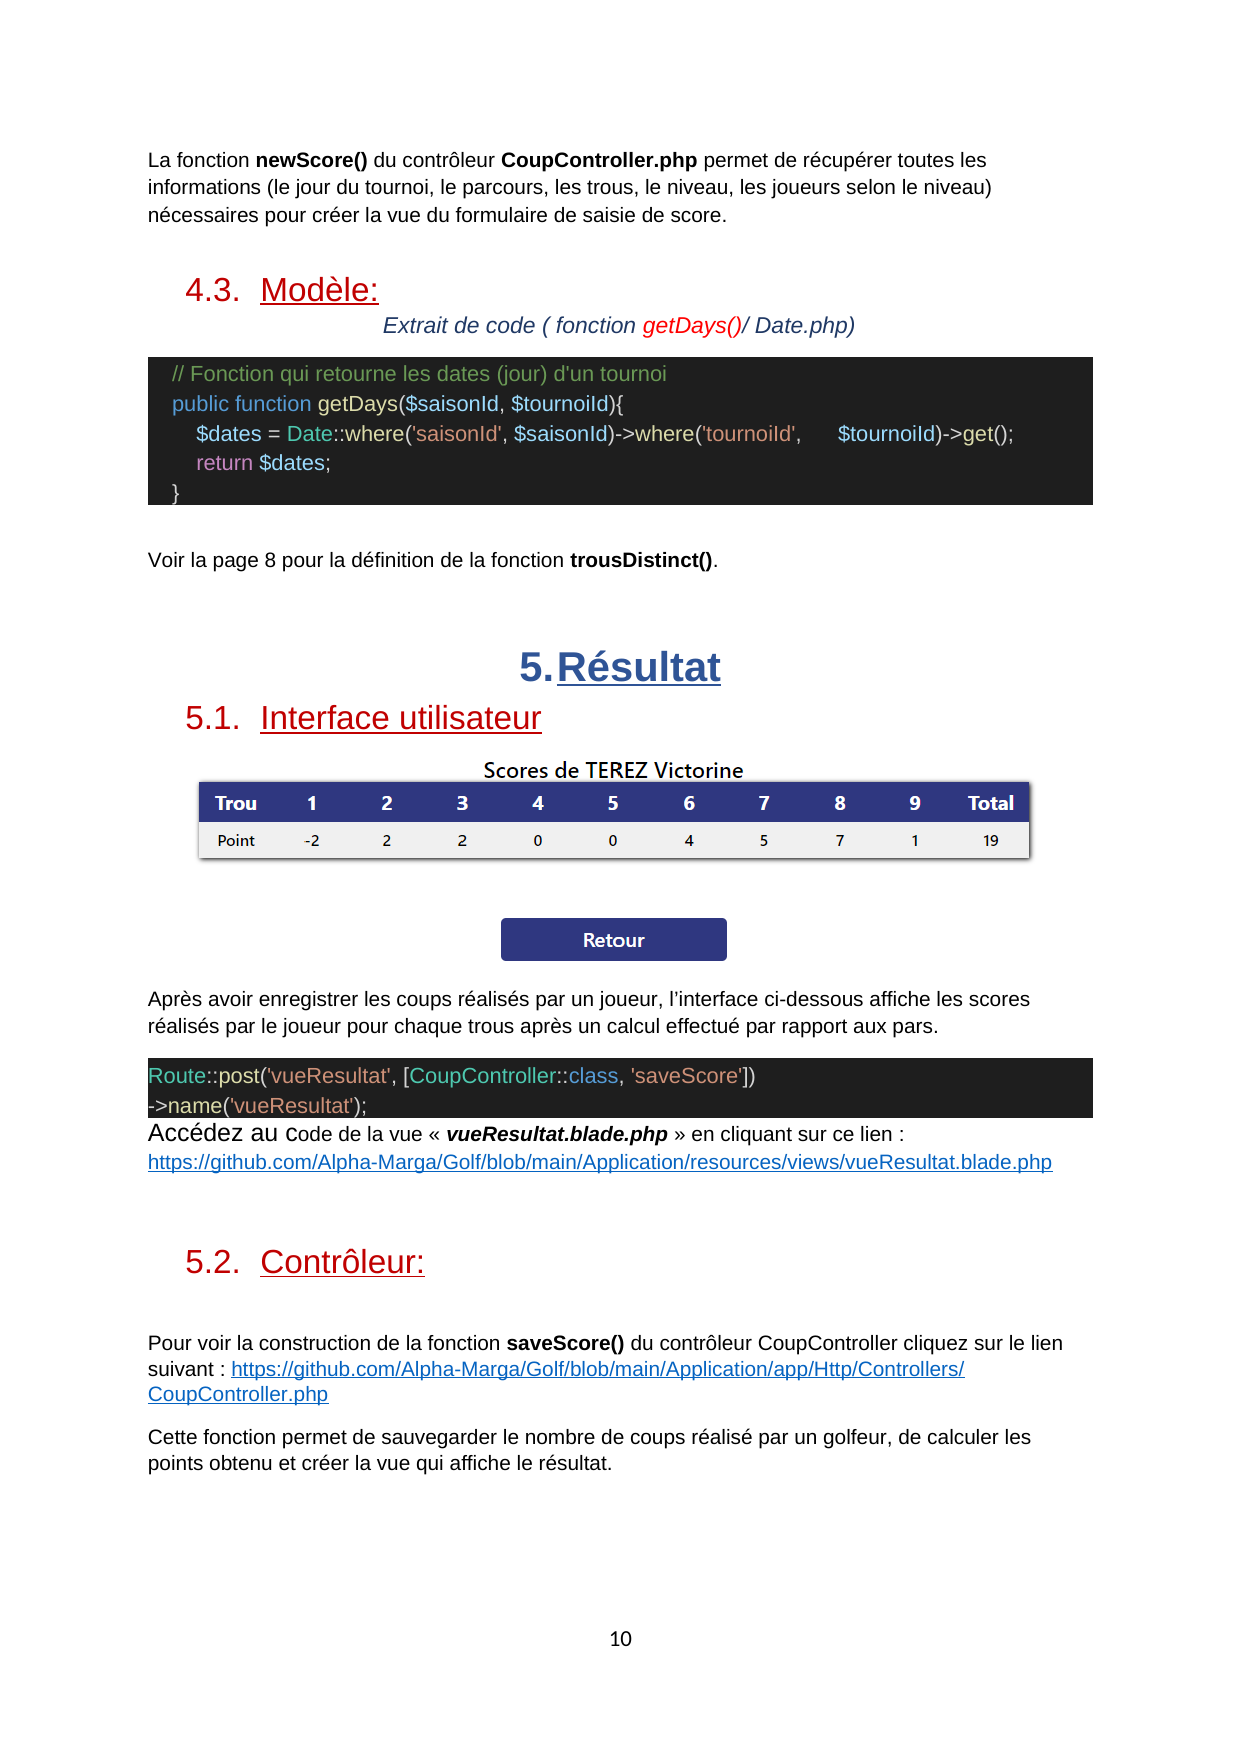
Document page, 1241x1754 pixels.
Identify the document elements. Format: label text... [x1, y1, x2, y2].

text return $dates; [148, 446, 1093, 475]
text Extrait de code ( fonction getDays()/ Date.php) [148, 312, 1093, 338]
subtitle Interface utilisateur [185, 698, 1093, 737]
text Accédez au code de la vue « vueResultat.blade.php » en cliquant sur ce lien : https://github.com/Alpha-Marga/Golf/blob/main/Application/resources/views/vueResultat.blade.php [148, 1118, 1093, 1174]
text Après avoir enregistrer les coups réalisés par un joueur, l’interface ci-dessous affiche les scores réalisés par le joueur pour chaque trous après un calcul effectué par rapport aux pars. [148, 987, 1093, 1038]
text ->name('vueResultat'); [148, 1088, 1093, 1118]
text $dates = Date::where('saisonId', $saisonId)->where('tournoiId', $tournoiId)->get(); [148, 416, 1093, 446]
text } [148, 475, 1093, 505]
text public function getDays($saisonId, $tournoiId){ [148, 386, 1093, 416]
text Pour voir la construction de la fonction saveScore() du contrôleur CoupController cliquez sur le lien suivant : https://github.com/Alpha-Marga/Golf/blob/main/Application/app/Http/Controllers/CoupController.php [148, 1331, 1093, 1406]
text // Fonction qui retourne les dates (jour) d'un tournoi [148, 357, 1093, 386]
subtitle Résultat [148, 643, 1093, 691]
picture [149, 740, 1091, 966]
text Cette fonction permet de sauvegarder le nombre de coups réalisé par un golfeur, de calculer les points obtenu et créer la vue qui affiche le résultat. [148, 1425, 1093, 1474]
text Route::post('vueResultat', [CoupController::class, 'saveScore']) [148, 1058, 1093, 1088]
subtitle Contrôleur: [185, 1242, 1093, 1281]
text Voir la page 8 pour la définition de la fonction trousDistinct(). [148, 548, 1093, 572]
text La fonction newScore() du contrôleur CoupController.php permet de récupérer toutes les informations (le jour du tournoi, le parcours, les trous, le niveau, les joueurs selon le niveau) nécessaires pour créer la vue du formulaire de saisie de score. [148, 148, 1093, 227]
subtitle Modèle: [185, 270, 1093, 308]
